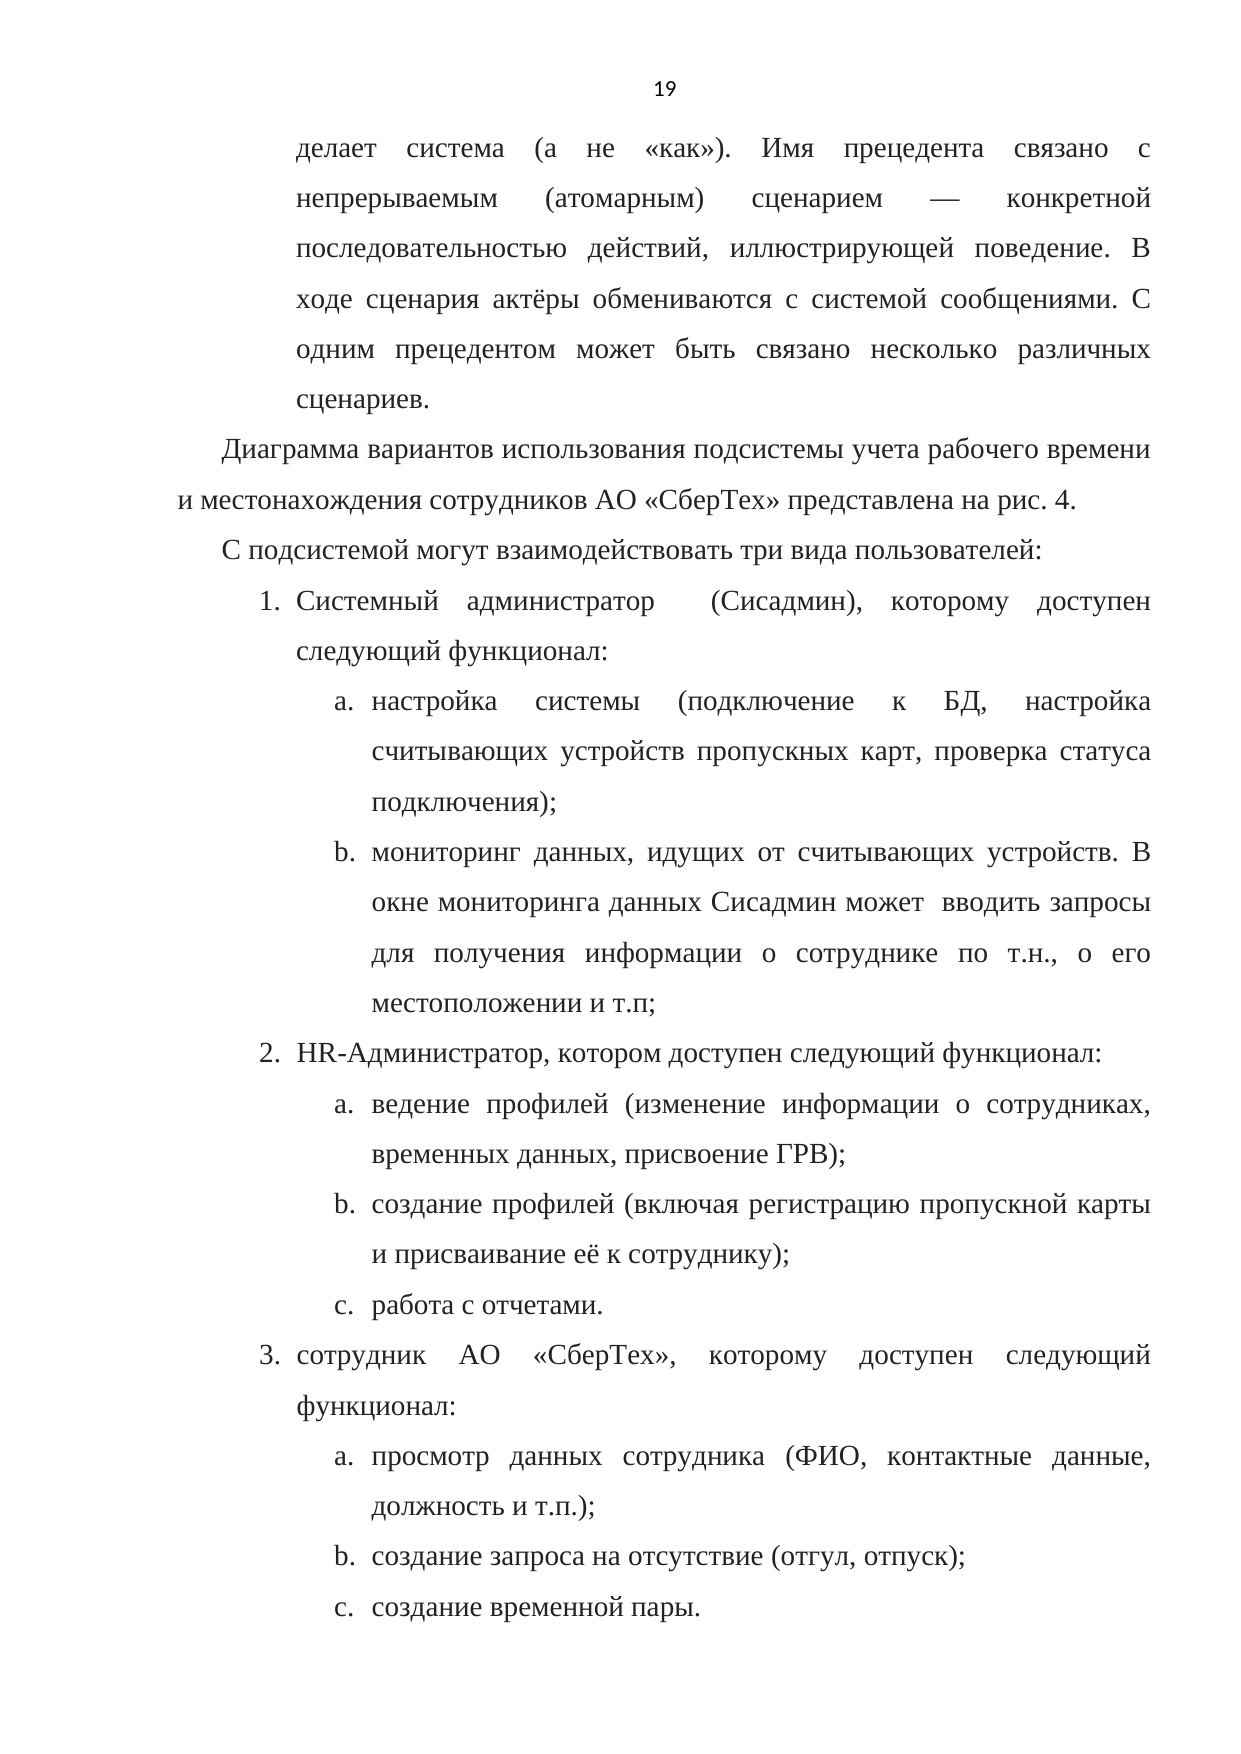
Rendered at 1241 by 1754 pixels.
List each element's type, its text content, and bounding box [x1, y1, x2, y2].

text Диаграмма вариантов использования подсистемы учета рабочего времени и местонахождения сотрудников АО «СберТех» представлена на рис. 4. [177, 432, 1152, 516]
list настройка системы (подключение к БД, настройка считывающих устройств пропускных карт, проверка статуса подключения); [334, 683, 1152, 817]
list создание временной пары. [334, 1589, 1152, 1622]
list работа с отчетами. [334, 1287, 1152, 1321]
list HR-Администратор, котором доступен следующий функционал: [259, 1035, 1152, 1069]
list просмотр данных сотрудника (ФИО, контактные данные, должность и т.п.); [334, 1438, 1152, 1522]
list cотрудник АО «СберТех», которому доступен следующий функционал: [259, 1337, 1152, 1421]
list Системный администратор (Сисадмин), которому доступен следующий функционал: [259, 583, 1152, 666]
list создание запроса на отсутствие (отгул, отпуск); [334, 1538, 1152, 1572]
list мониторинг данных, идущих от считывающих устройств. В окне мониторинга данных Сисадмин может вводить запросы для получения информации о сотруднике по т.н., о его местоположении и т.п; [334, 834, 1152, 1019]
list ведение профилей (изменение информации о сотрудниках, временных данных, присвоение ГРВ); [334, 1086, 1152, 1169]
text С подсистемой могут взаимодействовать три вида пользователей: [177, 532, 1152, 566]
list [259, 130, 1152, 415]
list создание профилей (включая регистрацию пропускной карты и присваивание её к сотруднику); [334, 1186, 1152, 1270]
